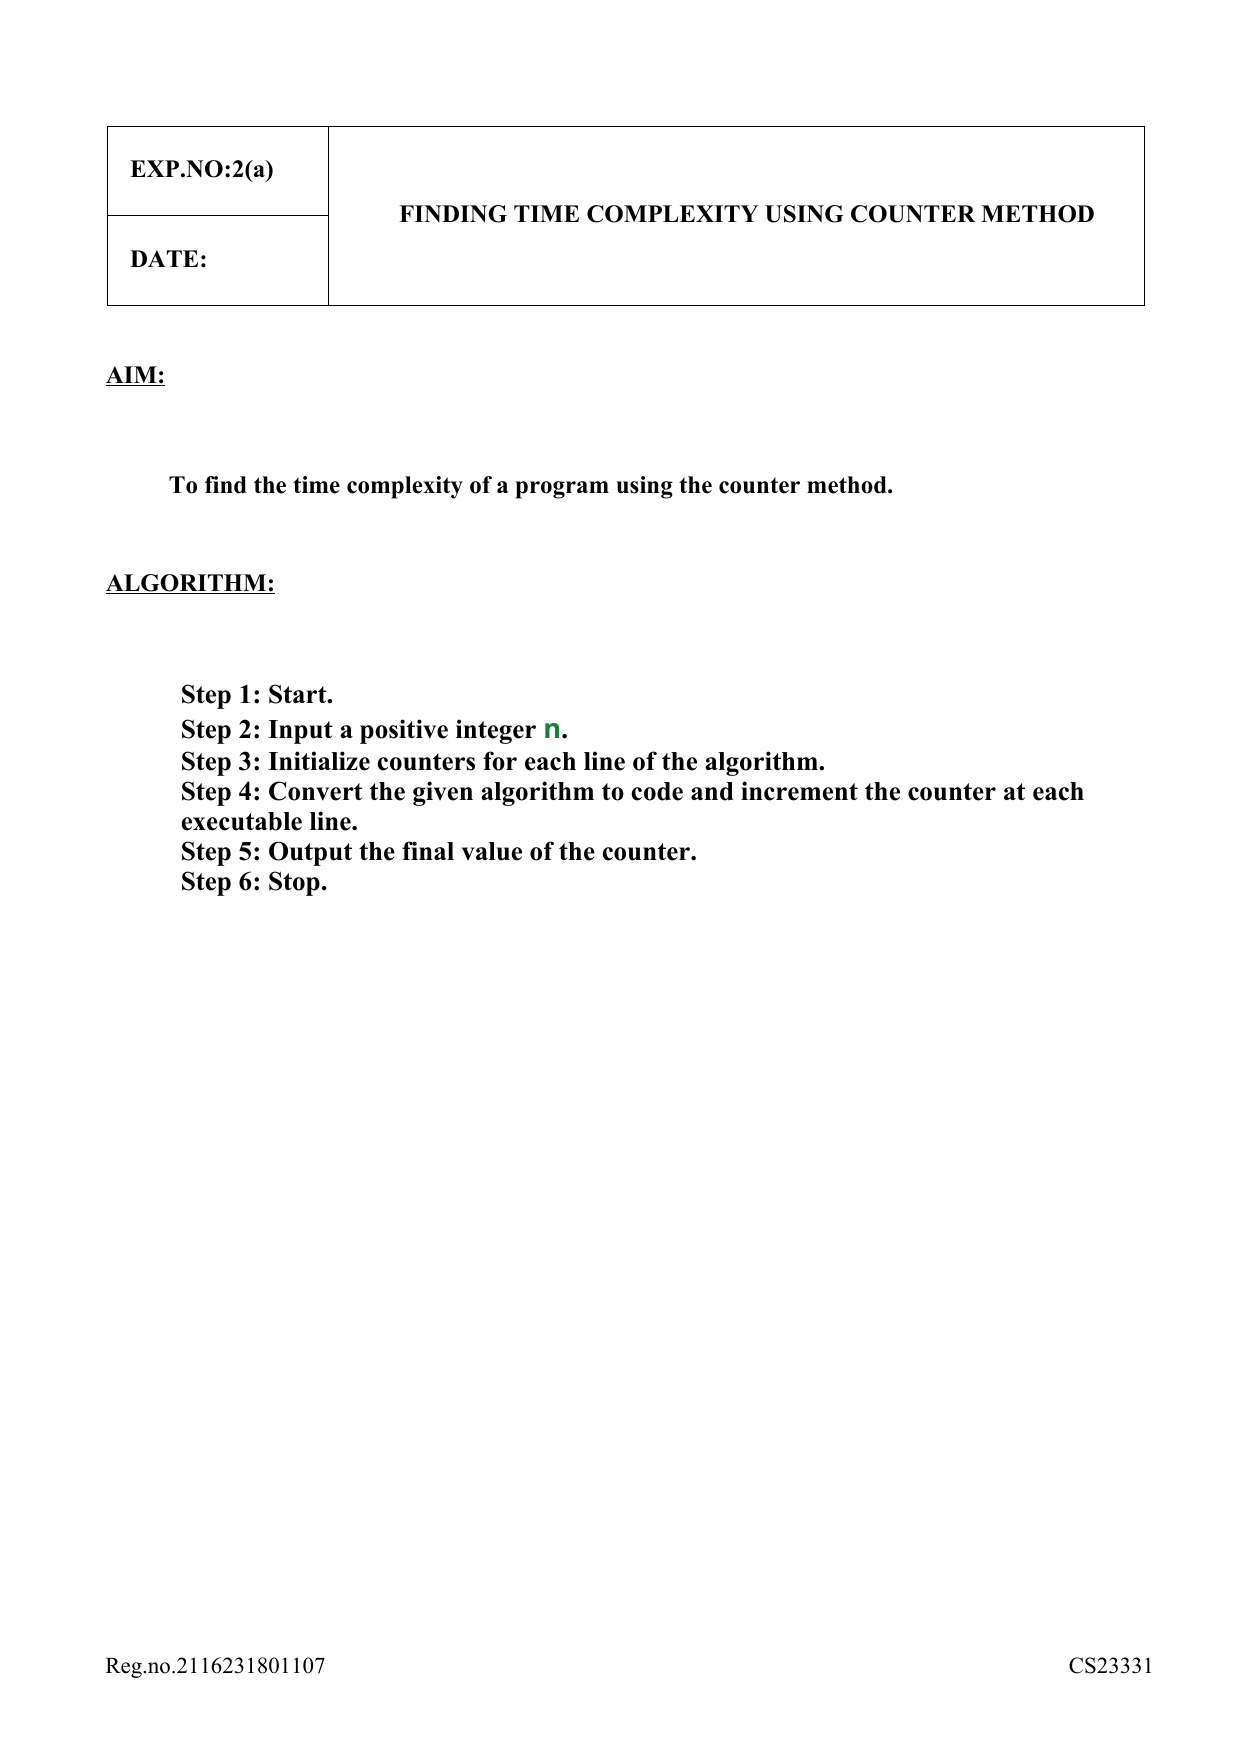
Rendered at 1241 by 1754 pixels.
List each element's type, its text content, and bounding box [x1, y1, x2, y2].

text AIM: [106, 361, 1155, 388]
text Step 2: Input a positive integer n. [181, 710, 1155, 747]
text Step 5: Output the final value of the counter. [181, 837, 1155, 867]
text Step 4: Convert the given algorithm to code and increment the counter at each executable line. [181, 777, 1155, 837]
text Step 6: Stop. [181, 867, 1155, 897]
text ALGORITHM: [106, 569, 1155, 597]
text Step 1: Start. [181, 680, 1155, 710]
table_header EXP.NO:2(a) [108, 127, 328, 215]
text Step 3: Initialize counters for each line of the algorithm. [181, 747, 1155, 777]
table_cell DATE: [108, 216, 328, 305]
text To find the time complexity of a program using the counter method. [94, 472, 1155, 499]
table_header FINDING TIME COMPLEXITY USING COUNTER METHOD [329, 127, 1144, 305]
